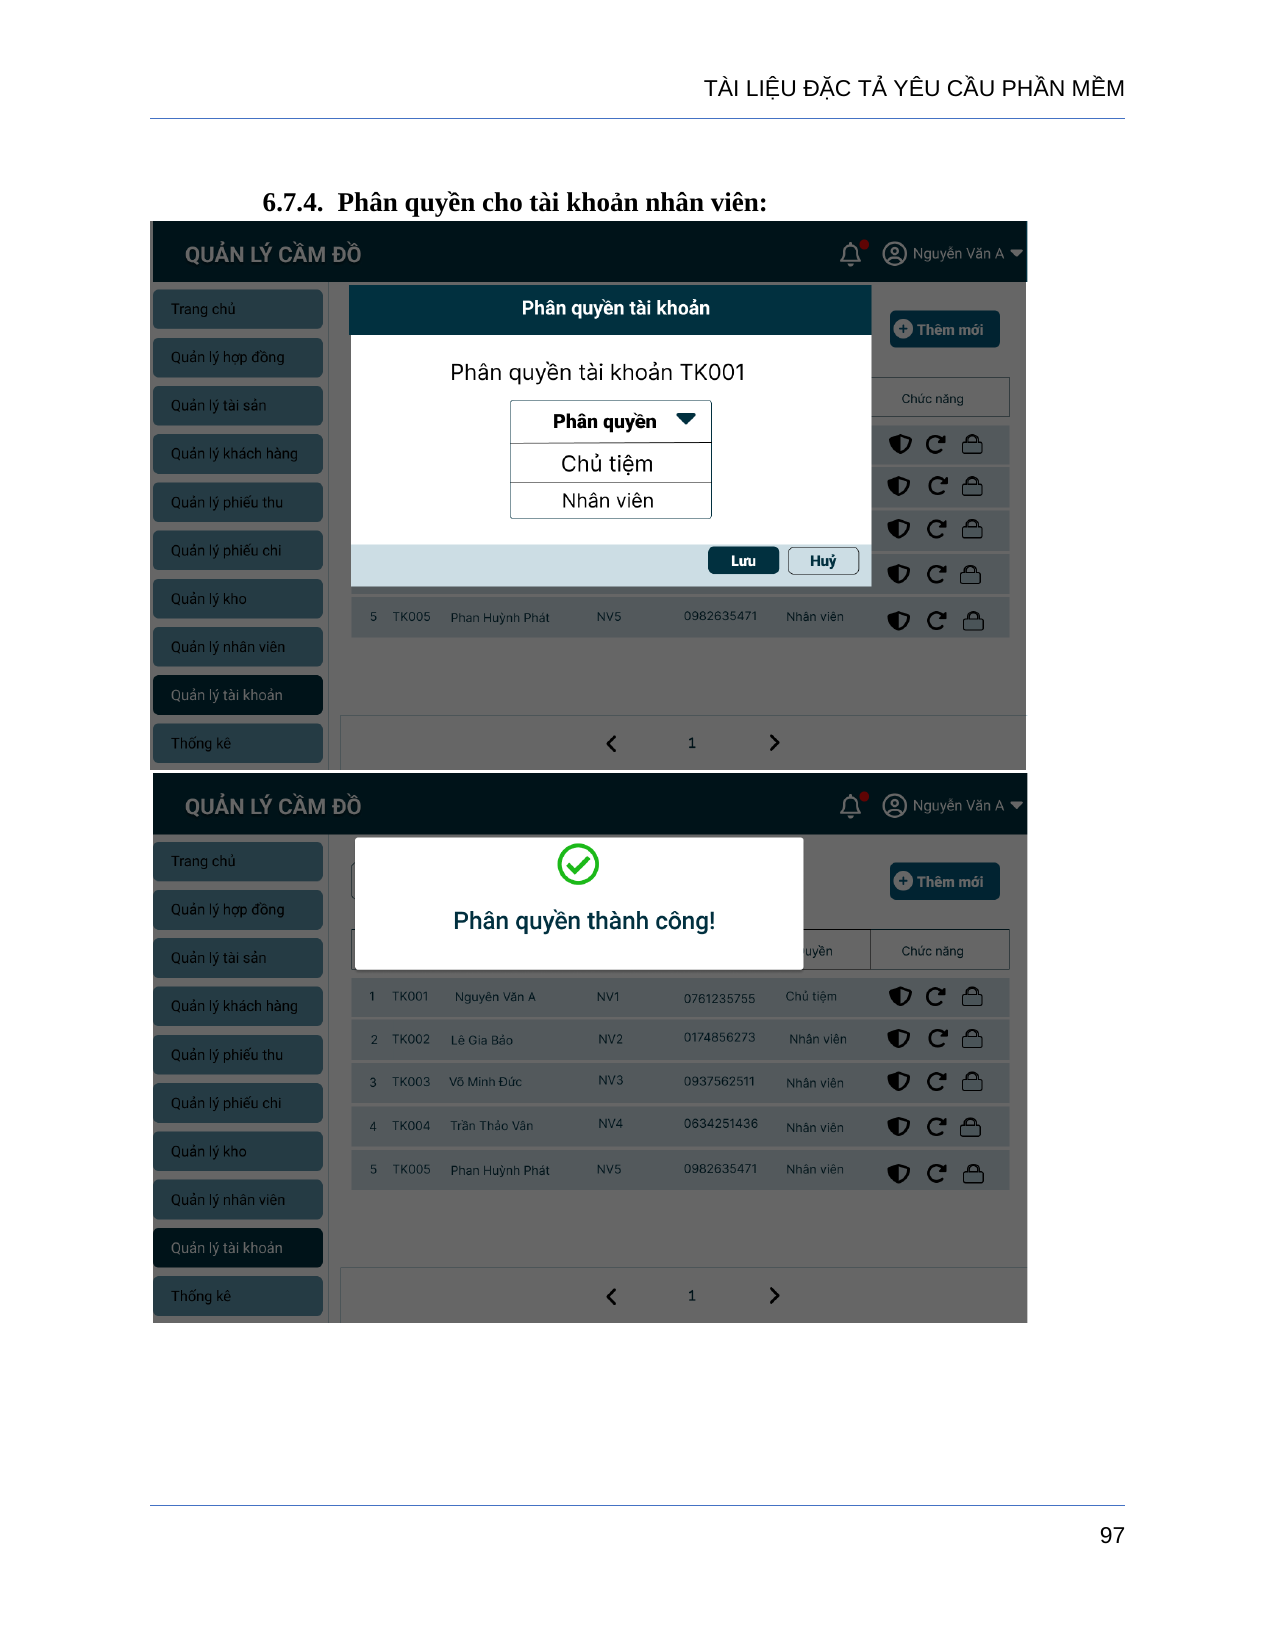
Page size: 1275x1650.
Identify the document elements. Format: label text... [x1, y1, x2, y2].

list Phân quyền cho tài khoản nhân viên: [262, 186, 1125, 217]
picture [150, 773, 1028, 1323]
picture [150, 221, 1028, 770]
